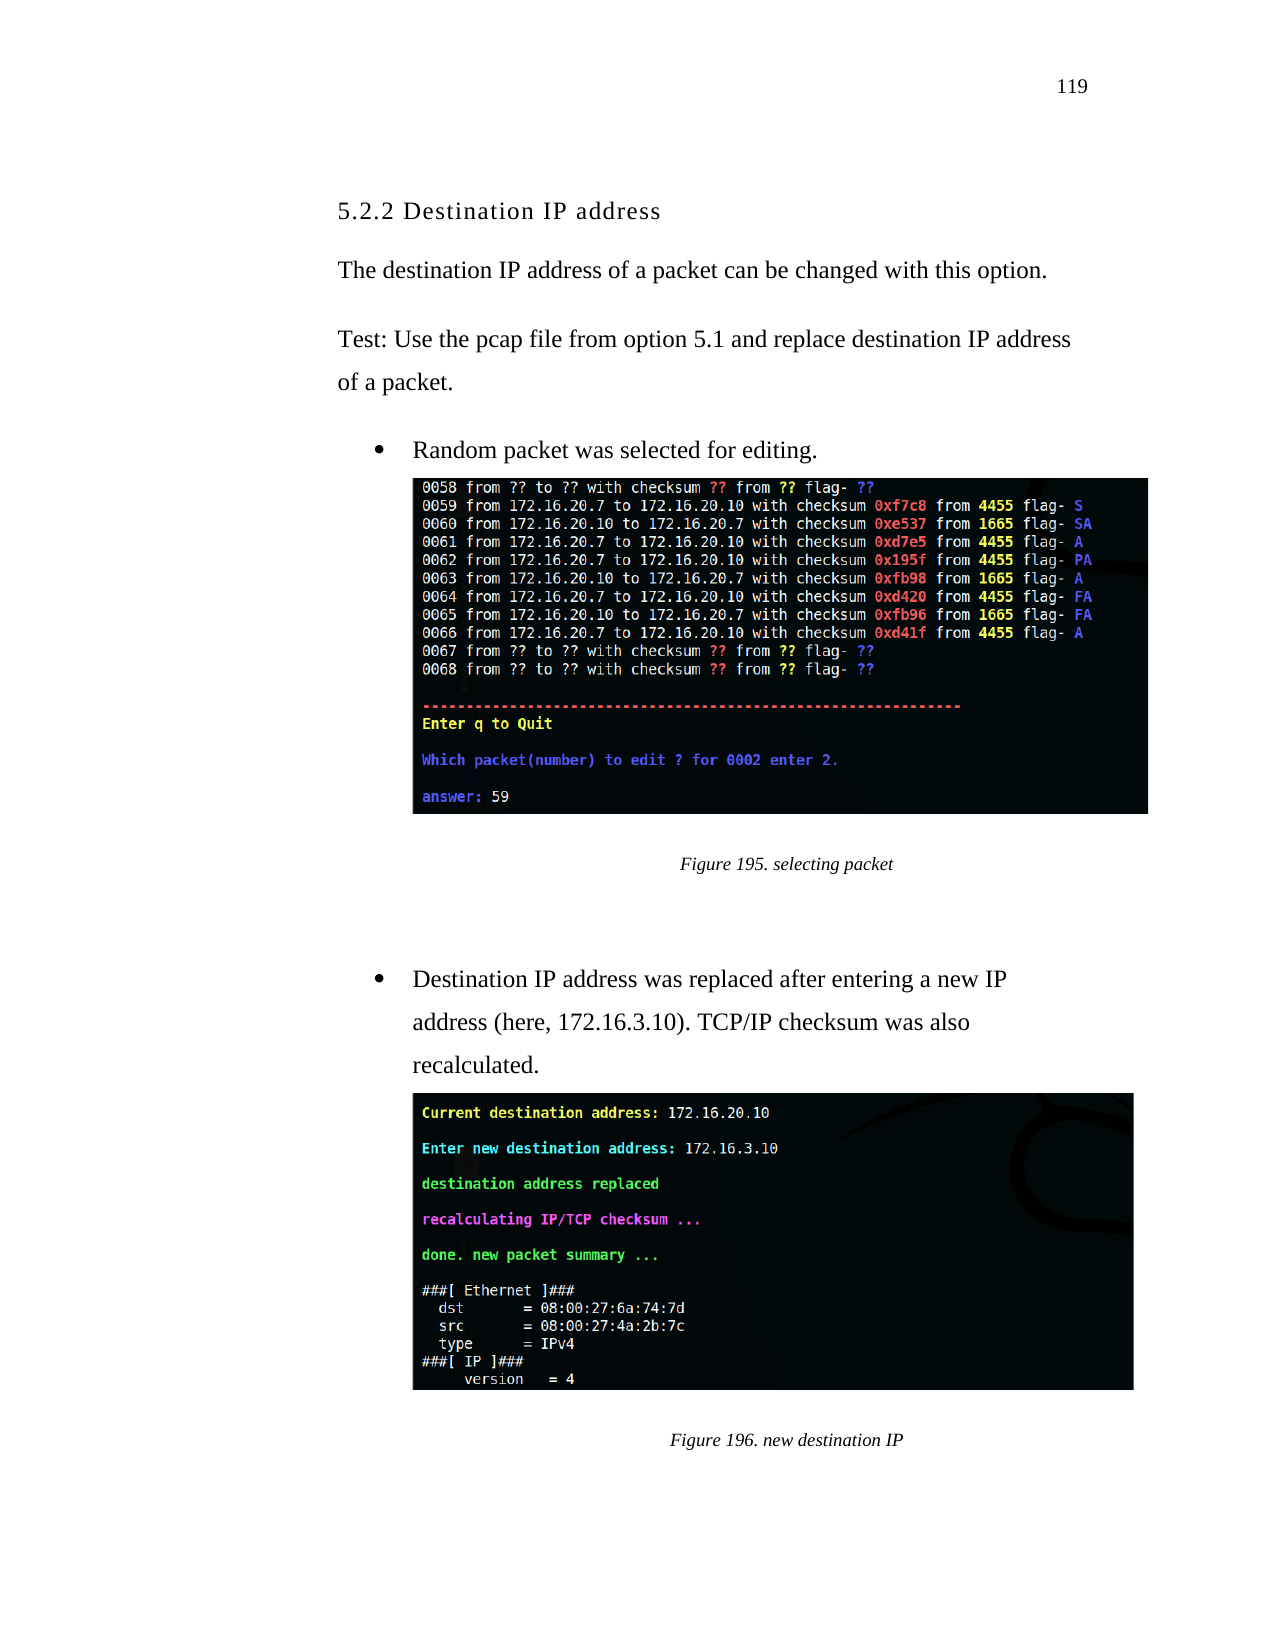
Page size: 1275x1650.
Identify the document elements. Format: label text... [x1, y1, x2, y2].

subtitle 5.2.2 Destination IP address [337, 196, 1087, 224]
list Destination IP address was replaced after entering a new IP address (here, 172.16.3.10). TCP/IP checksum was also recalculated. [375, 964, 1087, 1079]
text The destination IP address of a packet can be changed with this option. [337, 256, 1087, 284]
picture [412, 478, 1149, 814]
list Random packet was selected for editing. [375, 435, 1087, 464]
text Test: Use the pcap file from option 5.1 and replace destination IP address of a packet. [337, 324, 1087, 396]
picture [412, 1093, 1134, 1390]
